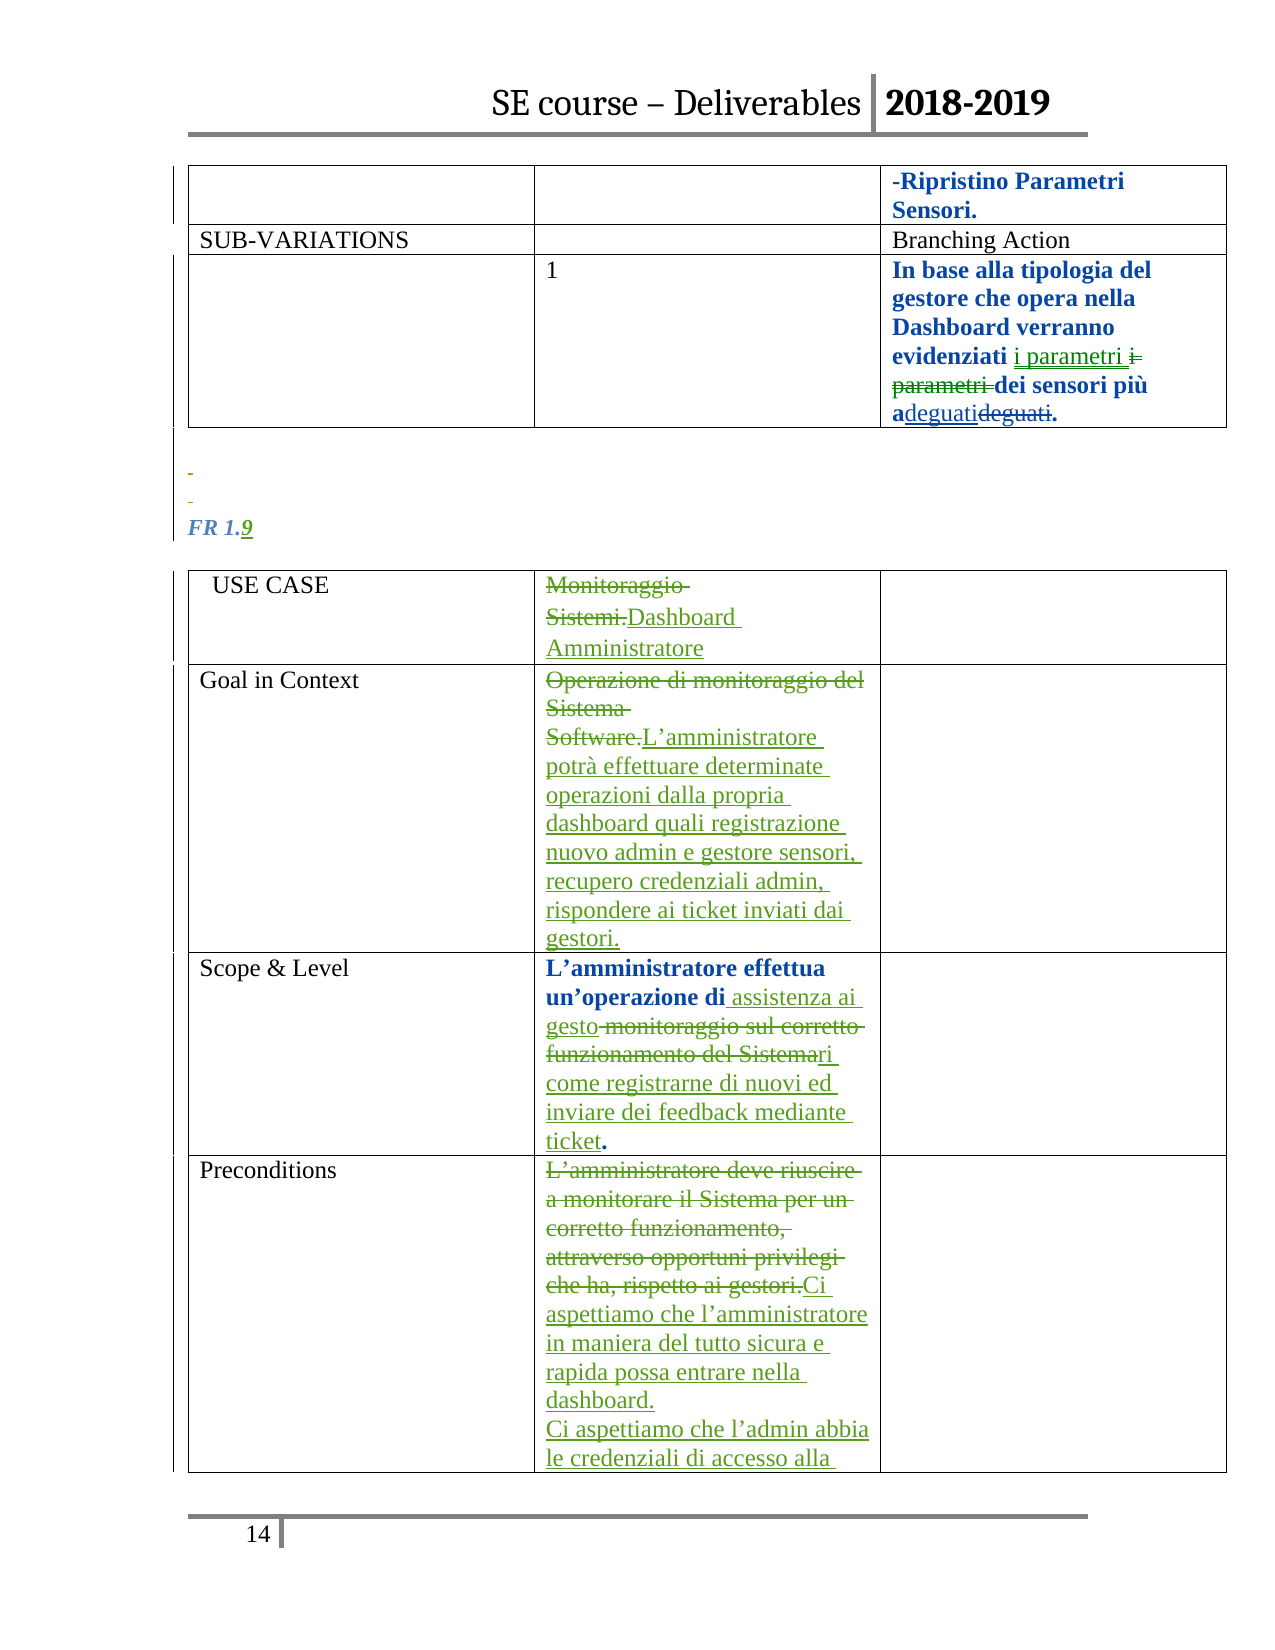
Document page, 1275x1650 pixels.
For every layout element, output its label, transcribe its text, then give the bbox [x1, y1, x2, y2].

table_cell In base alla tipologia del gestore che opera nella Dashboard verranno evidenziati dei sensori più a. [881, 255, 1226, 427]
table_cell Scope & Level [189, 953, 534, 1154]
table_cell Goal in Context [189, 665, 534, 952]
table_cell [535, 1156, 880, 1472]
table_cell [189, 166, 534, 224]
table_header USE CASE [189, 571, 534, 664]
table_cell L’amministratore effettua un’operazione di. [535, 953, 880, 1154]
table_cell 1a [535, 166, 880, 224]
table_cell 1 [535, 255, 880, 427]
table_cell Preconditions [189, 1156, 534, 1472]
text FR 1. [187, 514, 1087, 541]
table_header [535, 571, 880, 664]
table_cell Branching Action [881, 225, 1226, 254]
table_cell [535, 665, 880, 952]
table_cell [535, 225, 880, 254]
table_cell [881, 1156, 1226, 1472]
table_cell [881, 953, 1226, 1154]
table_cell SUB-VARIATIONS [189, 225, 534, 254]
table_header [881, 571, 1226, 664]
table_cell [881, 665, 1226, 952]
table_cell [881, 166, 1226, 224]
table_cell [189, 255, 534, 427]
